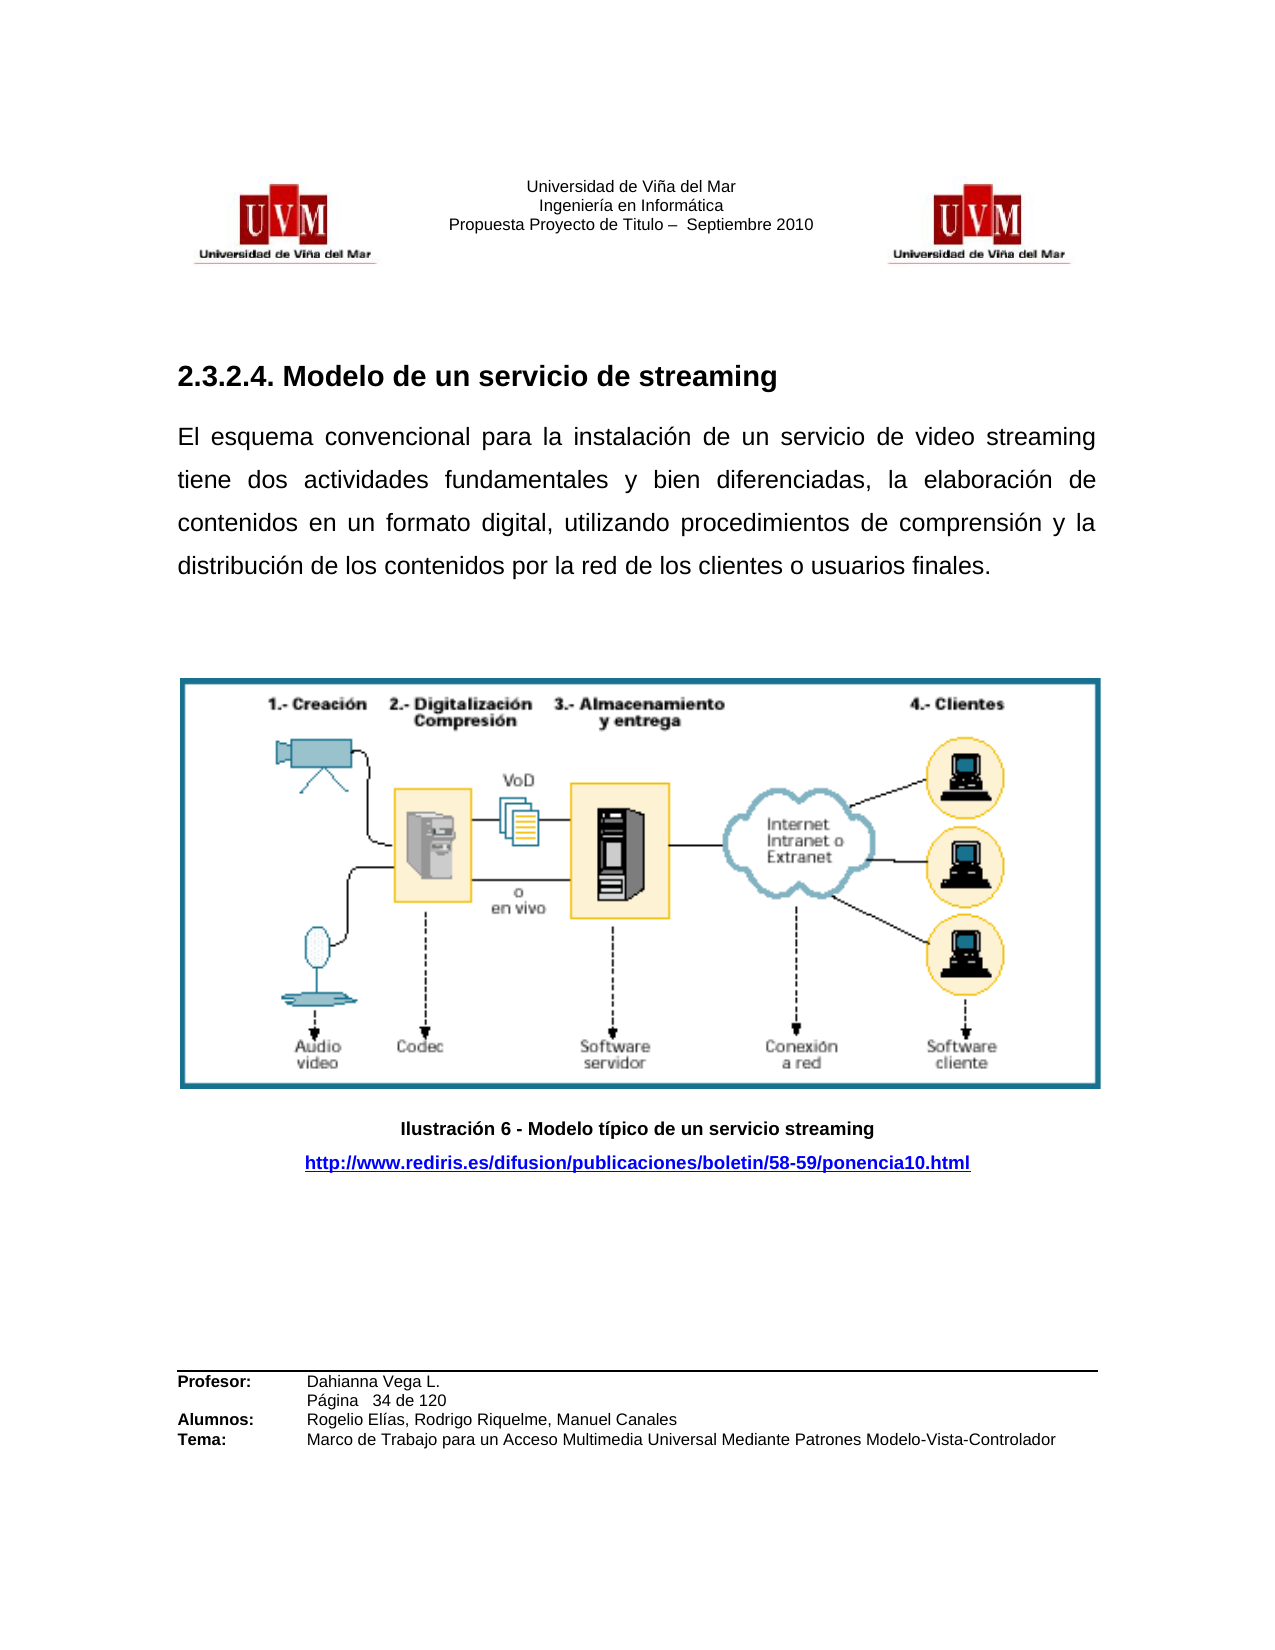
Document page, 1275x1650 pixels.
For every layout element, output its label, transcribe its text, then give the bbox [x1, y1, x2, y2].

text http://www.rediris.es/difusion/publicaciones/boletin/58-59/ponencia10.html [177, 1152, 1098, 1173]
picture [177, 176, 390, 267]
picture [871, 176, 1084, 267]
subtitle 2.3.2.4. Modelo de un servicio de streaming [177, 359, 1098, 392]
text Ilustración 6 - Modelo típico de un servicio streaming [177, 1118, 1098, 1139]
text El esquema convencional para la instalación de un servicio de video streaming tiene dos actividades fundamentales y bien diferenciadas, la elaboración de contenidos en un formato digital, utilizando procedimientos de comprensión y la distribución de los contenidos por la red de los clientes o usuarios finales. [177, 422, 1098, 580]
picture [180, 678, 1101, 1089]
